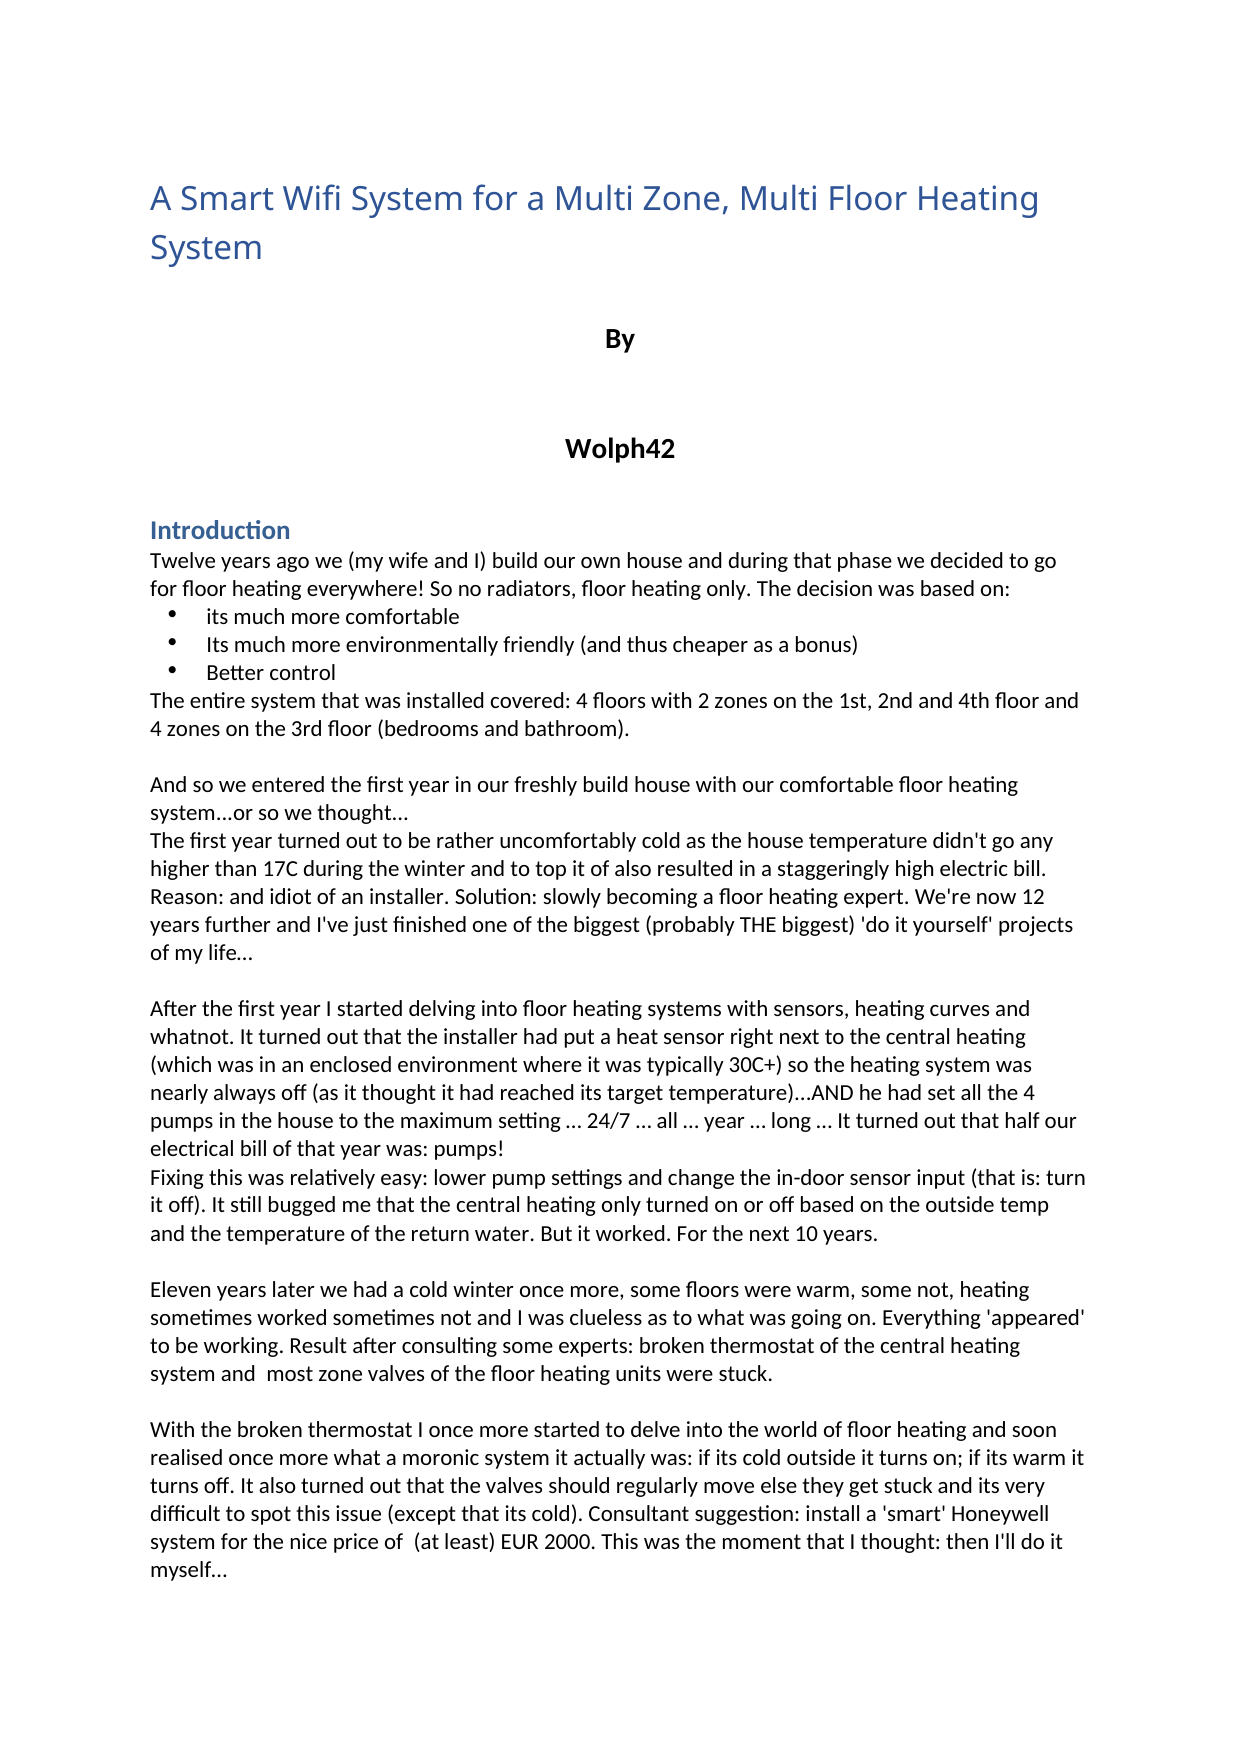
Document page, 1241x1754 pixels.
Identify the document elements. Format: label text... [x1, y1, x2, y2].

text And so we entered the first year in our freshly build house with our comfortable floor heating system...or so we thought... [150, 770, 1090, 826]
list Its much more environmentally friendly (and thus cheaper as a bonus) [169, 630, 1090, 658]
text Introduction [150, 513, 1090, 546]
text After the first year I started delving into floor heating systems with sensors, heating curves and whatnot. It turned out that the installer had put a heat sensor right next to the central heating (which was in an enclosed environment where it was typically 30C+) so the heating system was nearly always off (as it thought it had reached its target temperature)...AND he had set all the 4 pumps in the house to the maximum setting … 24/7 … all … year … long … It turned out that half our electrical bill of that year was: pumps! [150, 994, 1090, 1163]
text The entire system that was installed covered: 4 floors with 2 zones on the 1st, 2nd and 4th floor and 4 zones on the 3rd floor (bedrooms and bathroom). [150, 686, 1090, 742]
text Fixing this was relatively easy: lower pump settings and change the in-door sensor input (that is: turn it off). It still bugged me that the central heating only turned on or off based on the outside temp and the temperature of the return water. But it worked. For the next 10 years. [150, 1163, 1090, 1247]
text By [150, 320, 1090, 355]
text With the broken thermostat I once more started to delve into the world of floor heating and soon realised once more what a moronic system it actually was: if its cold outside it turns on; if its warm it turns off. It also turned out that the valves should regularly move else they get stuck and its very difficult to spot this issue (except that its cold). Consultant suggestion: install a 'smart' Honeywell system for the nice price of (at least) EUR 2000. This was the moment that I thought: then I'll do it myself… [150, 1415, 1090, 1583]
subtitle A Smart Wifi System for a Multi Zone, Multi Floor Heating System [150, 175, 1090, 269]
text The first year turned out to be rather uncomfortably cold as the house temperature didn't go any higher than 17C during the winter and to top it of also resulted in a staggeringly high electric bill. Reason: and idiot of an installer. Solution: slowly becoming a floor heating expert. We're now 12 years further and I've just finished one of the biggest (probably THE biggest) 'do it yourself' projects of my life… [150, 826, 1090, 966]
list Better control [169, 658, 1090, 686]
text Twelve years ago we (my wife and I) build our own house and during that phase we decided to go for floor heating everywhere! So no radiators, floor heating only. The decision was based on: [150, 546, 1090, 602]
text Eleven years later we had a cold winter once more, some floors were warm, some not, heating sometimes worked sometimes not and I was clueless as to what was going on. Everything 'appeared' to be working. Result after consulting some experts: broken thermostat of the central heating system and most zone valves of the floor heating units were stuck. [150, 1275, 1090, 1387]
text Wolph42 [150, 430, 1090, 466]
list its much more comfortable [169, 602, 1090, 630]
